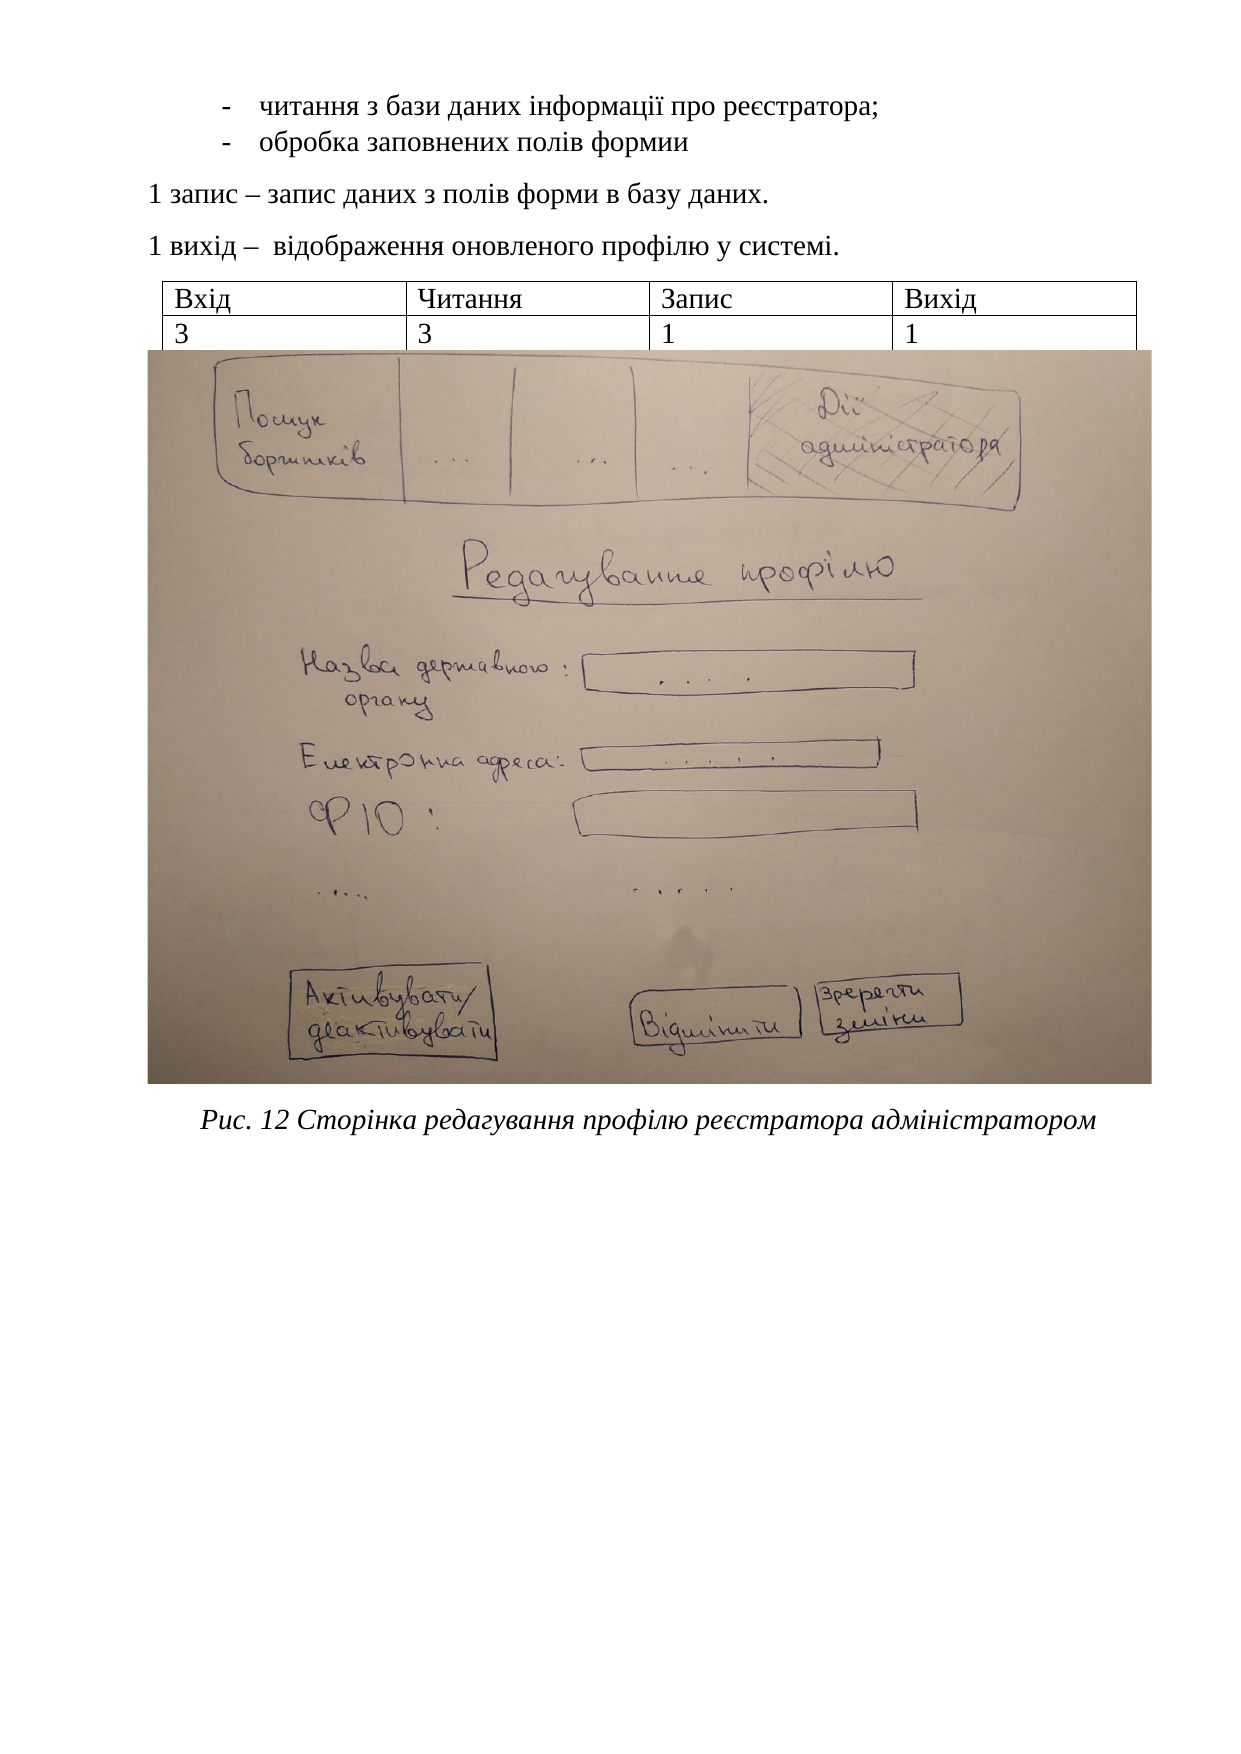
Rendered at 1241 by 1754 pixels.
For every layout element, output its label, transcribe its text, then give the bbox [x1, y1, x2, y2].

table_header Читання [407, 282, 649, 315]
table_cell 3 [407, 316, 649, 350]
table_cell 1 [893, 316, 1136, 350]
text 1 запис – запис даних з полів форми в базу даних. [148, 176, 1152, 210]
list читання з бази даних інформації про реєстратора; [221, 88, 1152, 122]
table_header Вхід [163, 282, 406, 315]
text 1 вихід – відображення оновленого профілю у системі. [148, 228, 1152, 262]
list обробка заповнених полів формии [221, 124, 1152, 158]
table_header Запис [650, 282, 892, 315]
table_cell 1 [650, 316, 892, 350]
text Рис. 12 Сторінка редагування профілю реєстратора адміністратором [148, 1102, 1152, 1135]
table_cell 3 [163, 316, 406, 350]
table_header Вихід [893, 282, 1136, 315]
picture [147, 350, 1152, 1084]
